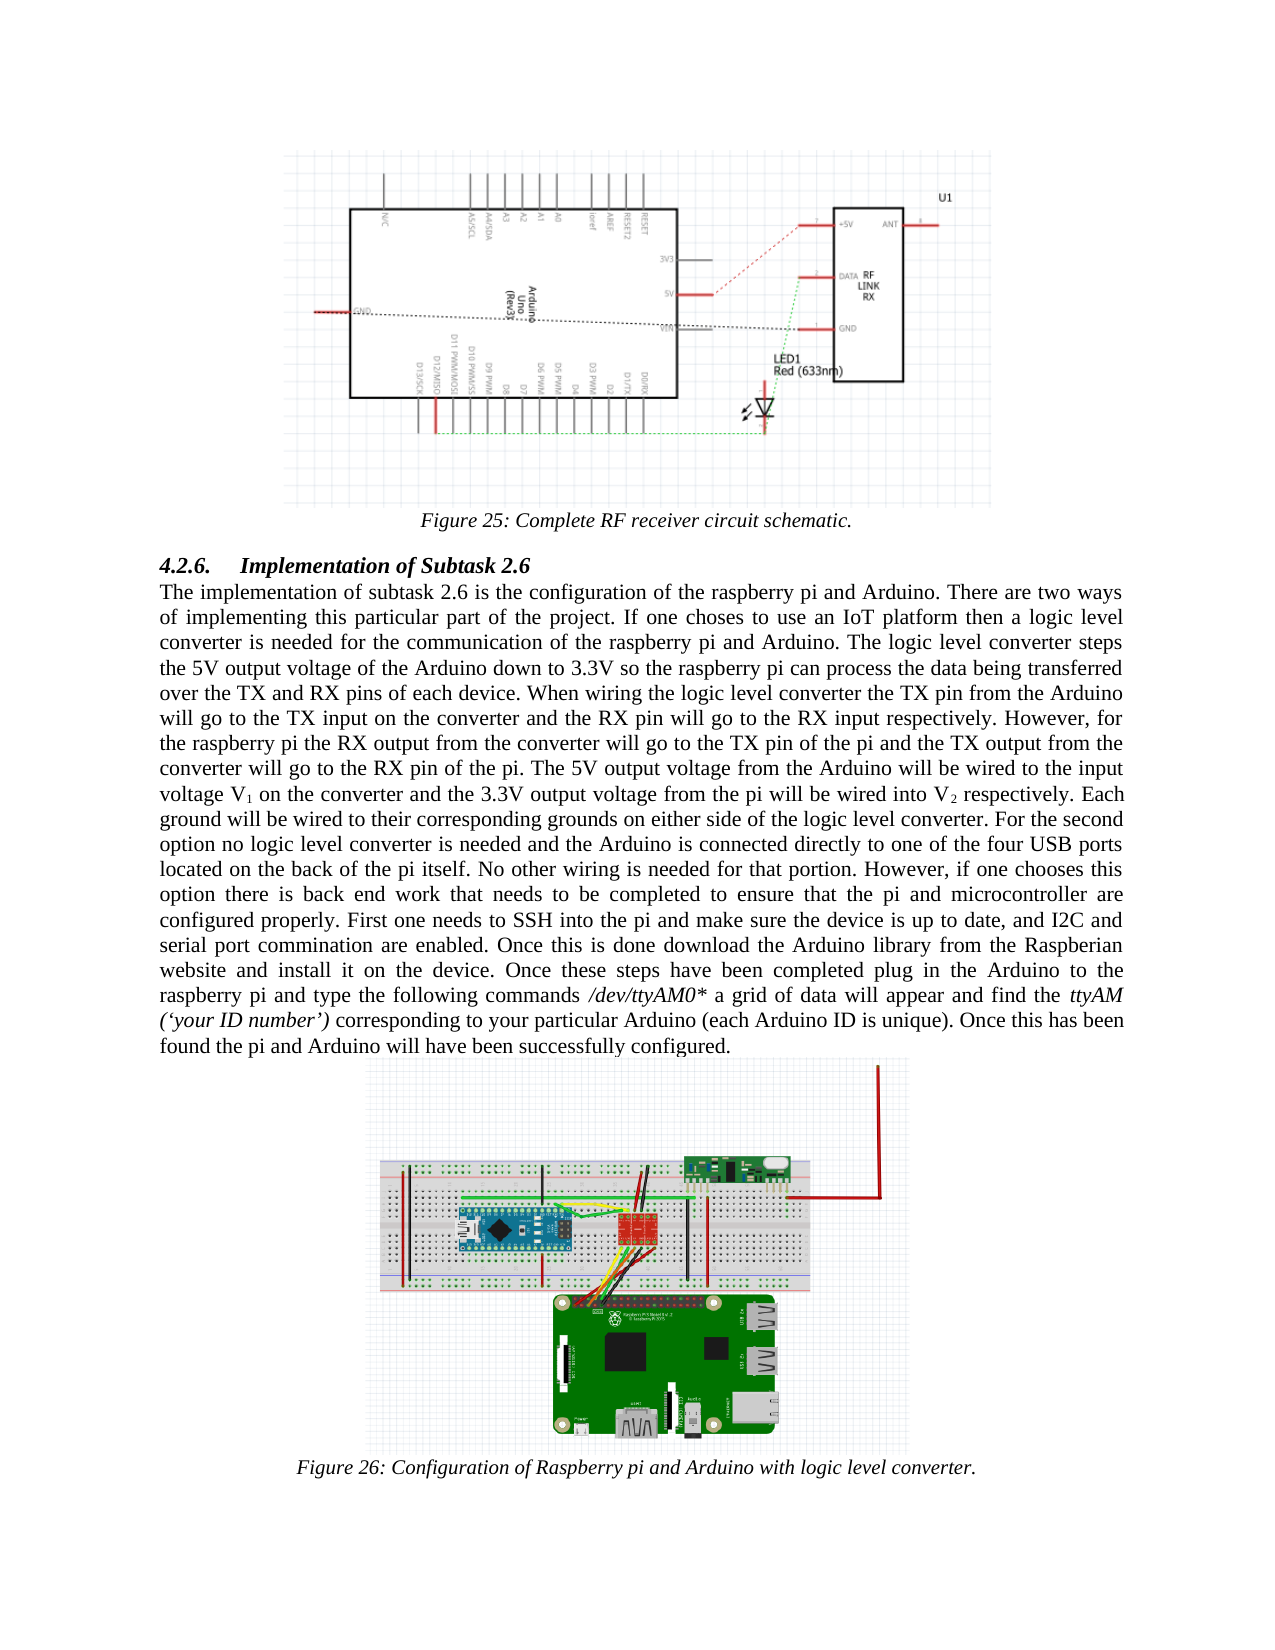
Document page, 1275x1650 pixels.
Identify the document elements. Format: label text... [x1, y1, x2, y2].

picture [365, 1057, 910, 1455]
list Implementation of Subtask 2.6 [159, 553, 1125, 579]
picture [283, 150, 992, 508]
text Figure 26: Configuration of Raspberry pi and Arduino with logic level converter. [150, 1455, 1125, 1479]
text Figure 25: Complete RF receiver circuit schematic. [150, 508, 1125, 532]
text The implementation of subtask 2.6 is the configuration of the raspberry pi and Arduino. There are two ways of implementing this particular part of the project. If one choses to use an IoT platform then a logic level converter is needed for the communication of the raspberry pi and Arduino. The logic level converter steps the 5V output voltage of the Arduino down to 3.3V so the raspberry pi can process the data being transferred over the TX and RX pins of each device. When wiring the logic level converter the TX pin from the Arduino will go to the TX input on the converter and the RX pin will go to the RX input respectively. However, for the raspberry pi the RX output from the converter will go to the TX pin of the pi and the TX output from the converter will go to the RX pin of the pi. The 5V output voltage from the Arduino will be wired to the input voltage V1 on the converter and the 3.3V output voltage from the pi will be wired into V2 respectively. Each ground will be wired to their corresponding grounds on either side of the logic level converter. For the second option no logic level converter is needed and the Arduino is connected directly to one of the four USB ports located on the back of the pi itself. No other wiring is needed for that portion. However, if one chooses this option there is back end work that needs to be completed to ensure that the pi and microcontroller are configured properly. First one needs to SSH into the pi and make sure the device is up to date, and I2C and serial port commination are enabled. Once this is done download the Arduino library from the Raspberian website and install it on the device. Once these steps have been completed plug in the Arduino to the raspberry pi and type the following commands /dev/ttyAM0* a grid of data will appear and find the ttyAM (‘your ID number’) corresponding to your particular Arduino (each Arduino ID is unique). Once this has been found the pi and Arduino will have been successfully configured. [159, 579, 1125, 1058]
